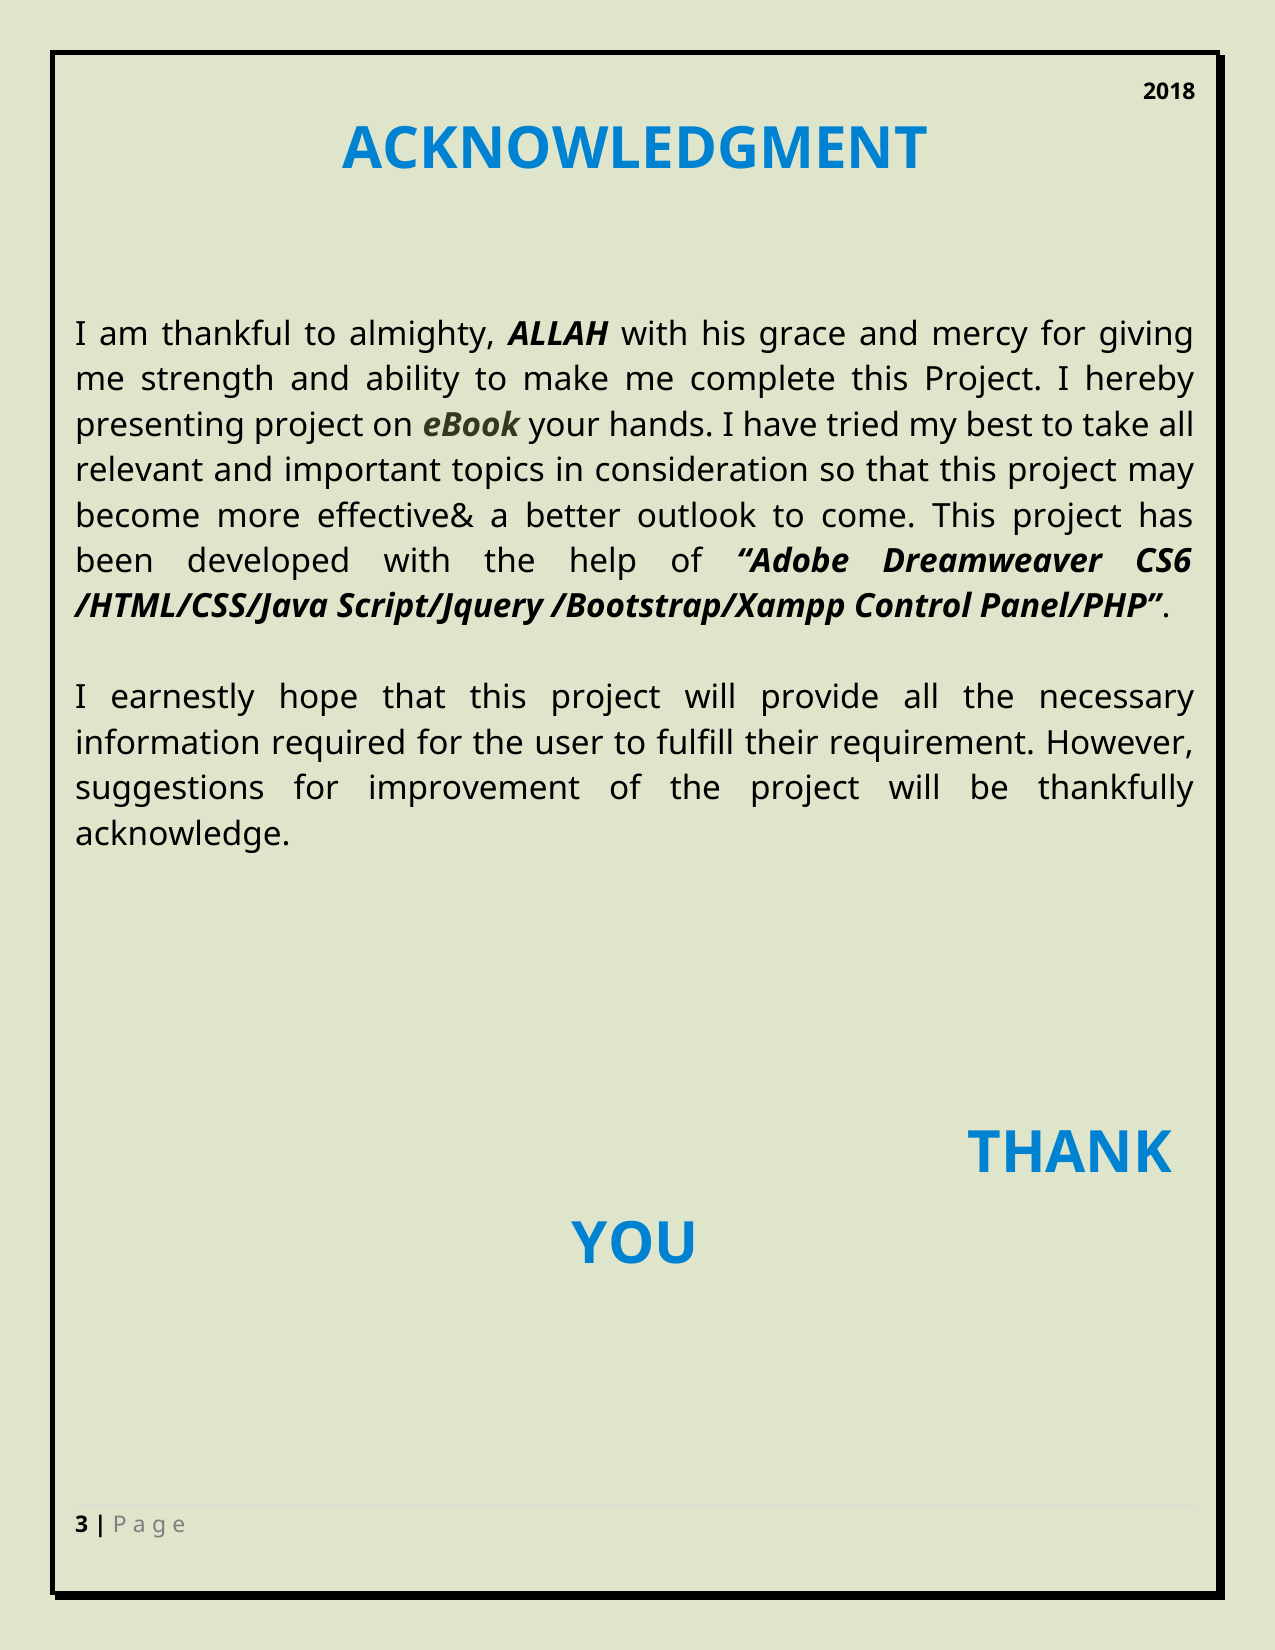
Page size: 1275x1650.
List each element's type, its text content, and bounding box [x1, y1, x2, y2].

text ACKNOWLEDGMENT [75, 106, 1195, 186]
text I earnestly hope that this project will provide all the necessary information required for the user to fulfill their requirement. However, suggestions for improvement of the project will be thankfully acknowledge. [75, 673, 1195, 855]
text THANK YOU [75, 1110, 1195, 1281]
text I am thankful to almighty, ALLAH with his grace and mercy for giving me strength and ability to make me complete this Project. I hereby presenting project on eBook your hands. I have tried my best to take all relevant and important topics in consideration so that this project may become more effective& a better outlook to come. This project has been developed with the help of “Adobe Dreamweaver CS6 /HTML/CSS/Java Script/Jquery /Bootstrap/Xampp Control Panel/PHP”. [75, 310, 1195, 628]
